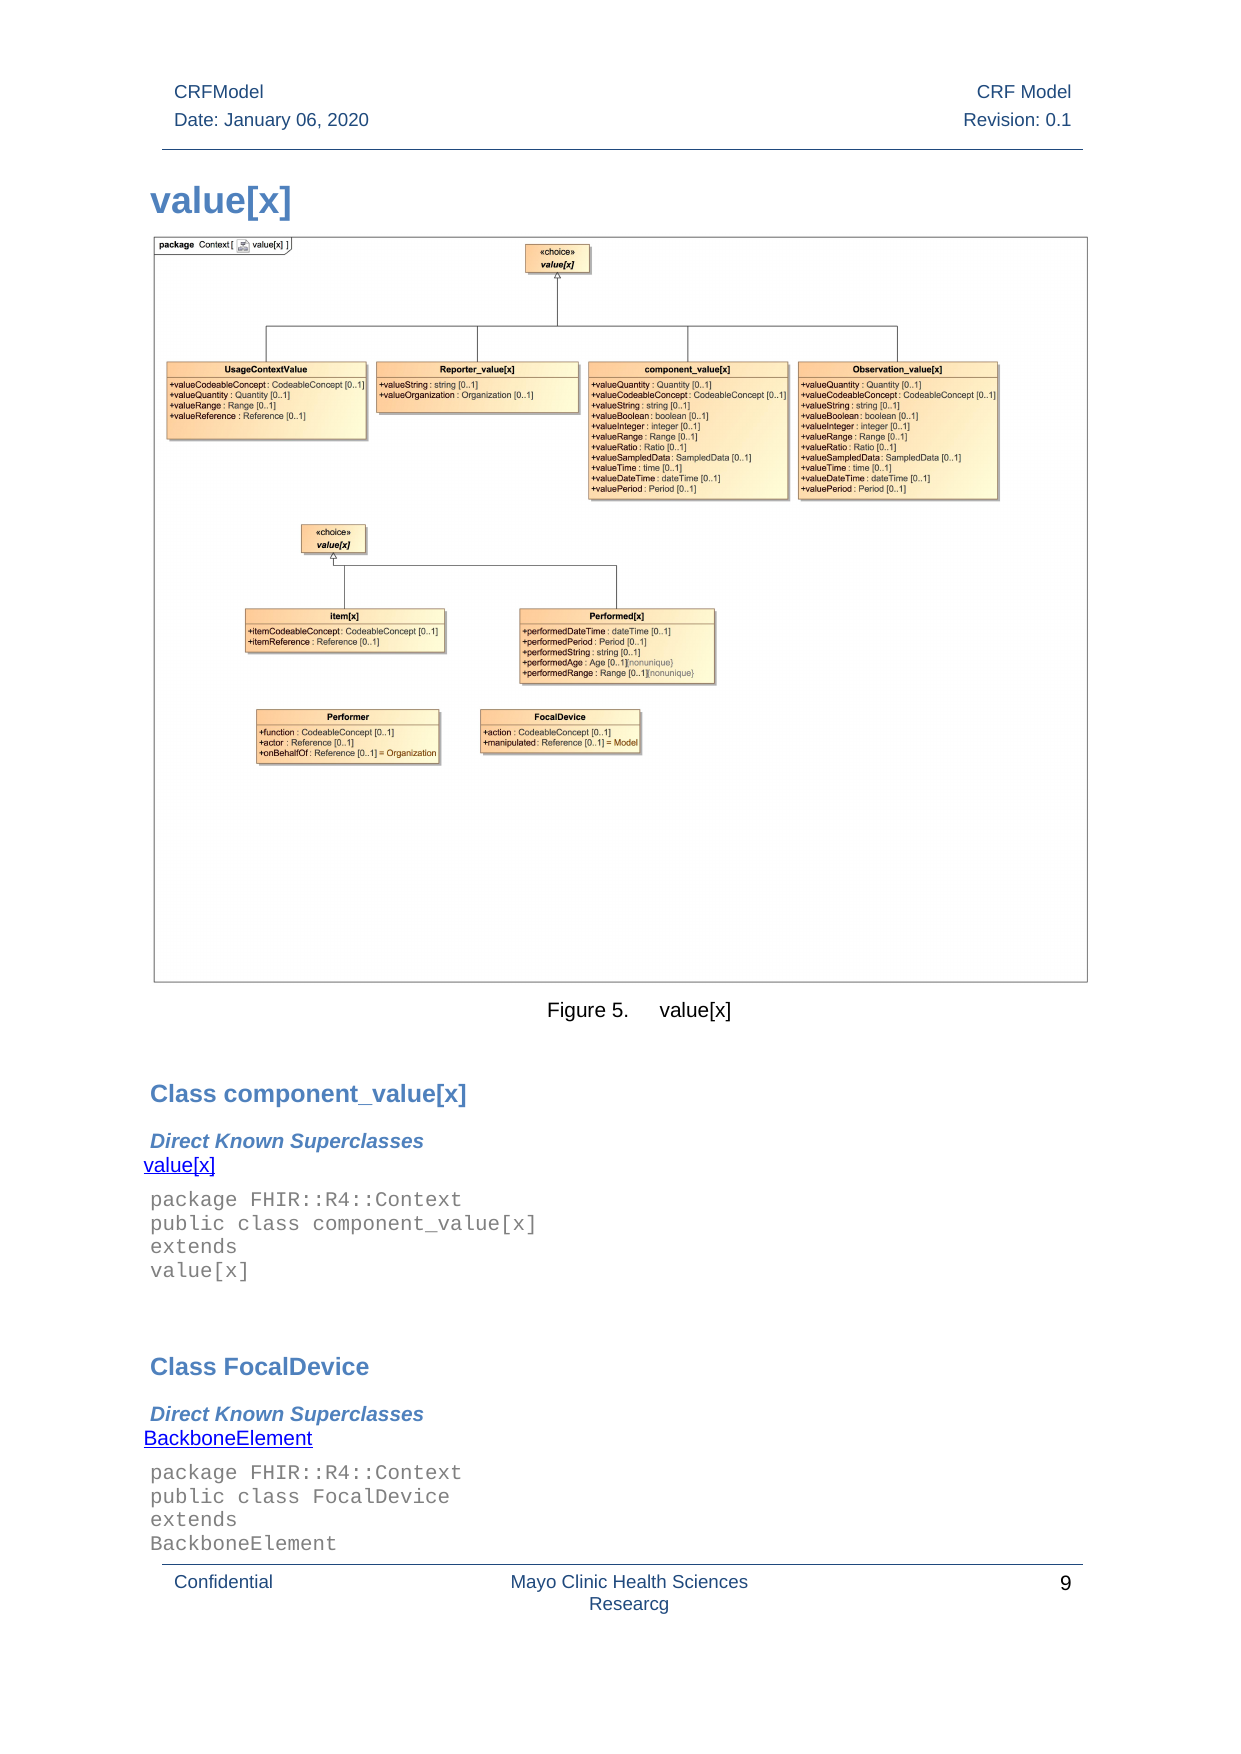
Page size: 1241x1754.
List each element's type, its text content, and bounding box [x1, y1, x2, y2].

text BackboneElement [150, 1533, 1090, 1557]
text BackboneElement [143, 1426, 1090, 1449]
text extends [150, 1509, 1090, 1533]
text extends [150, 1236, 1090, 1260]
text package FHIR::R4::Context [150, 1189, 1090, 1213]
subtitle Class component_value[x] [150, 1079, 1090, 1108]
subtitle value[x] [150, 178, 1090, 221]
subtitle Direct Known Superclasses [150, 1128, 1090, 1152]
text package FHIR::R4::Context [150, 1462, 1090, 1486]
subtitle Direct Known Superclasses [150, 1402, 1090, 1426]
subtitle Class FocalDevice [150, 1352, 1090, 1381]
text value[x] [187, 998, 1090, 1022]
picture [150, 233, 1091, 986]
text value[x] [143, 1152, 1090, 1176]
text value[x] [150, 1260, 1090, 1283]
text public class component_value[x] [150, 1213, 1090, 1236]
text public class FocalDevice [150, 1486, 1090, 1509]
